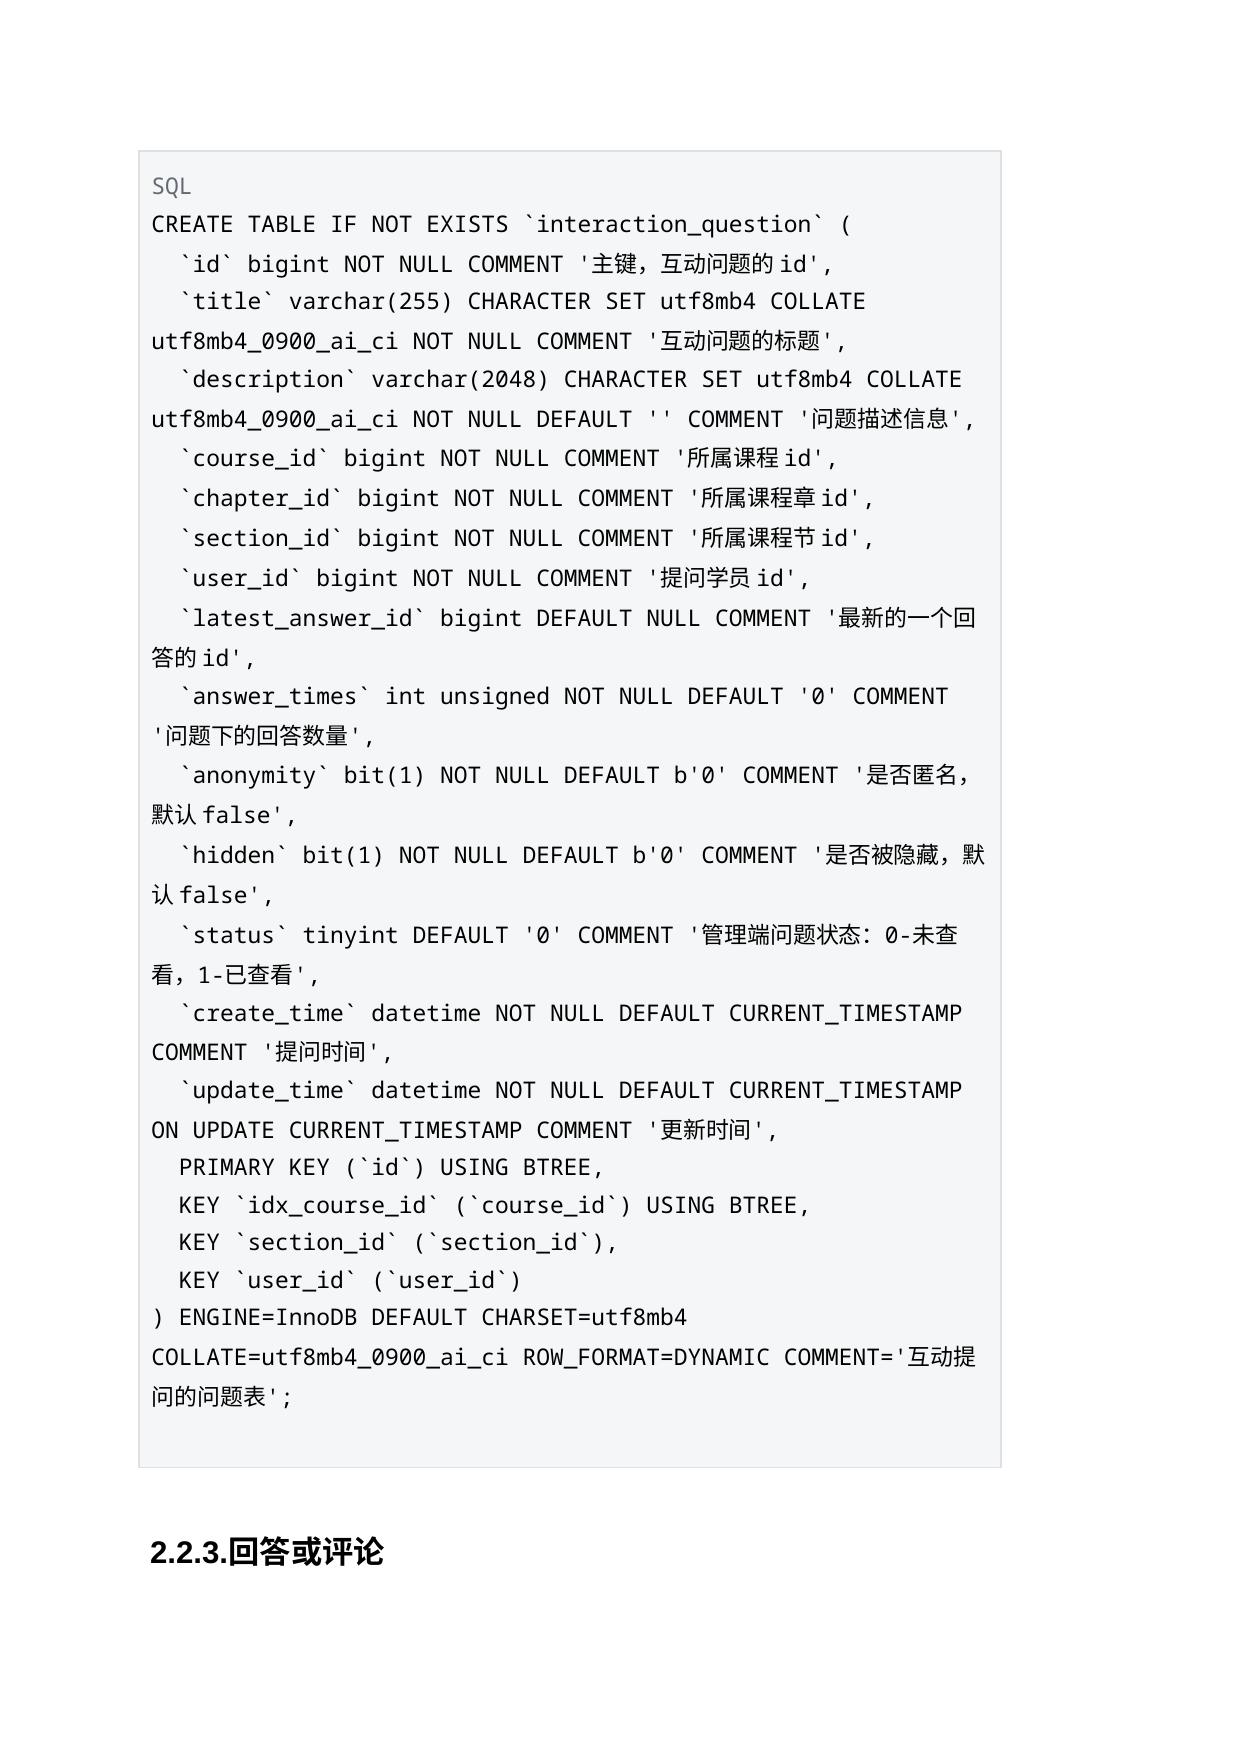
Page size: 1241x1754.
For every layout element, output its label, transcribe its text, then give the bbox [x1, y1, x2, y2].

table_header SQL CREATE TABLE IF NOT EXISTS `interaction_question` ( `id` bigint NOT NULL COMMENT '主键，互动问题的id', `title` varchar(255) CHARACTER SET utf8mb4 COLLATE utf8mb4_0900_ai_ci NOT NULL COMMENT '互动问题的标题', `description` varchar(2048) CHARACTER SET utf8mb4 COLLATE utf8mb4_0900_ai_ci NOT NULL DEFAULT '' COMMENT '问题描述信息', `course_id` bigint NOT NULL COMMENT '所属课程id', `chapter_id` bigint NOT NULL COMMENT '所属课程章id', `section_id` bigint NOT NULL COMMENT '所属课程节id', `user_id` bigint NOT NULL COMMENT '提问学员id', `latest_answer_id` bigint DEFAULT NULL COMMENT '最新的一个回答的id', `answer_times` int unsigned NOT NULL DEFAULT '0' COMMENT '问题下的回答数量', `anonymity` bit(1) NOT NULL DEFAULT b'0' COMMENT '是否匿名，默认false', `hidden` bit(1) NOT NULL DEFAULT b'0' COMMENT '是否被隐藏，默认false', `status` tinyint DEFAULT '0' COMMENT '管理端问题状态：0-未查看，1-已查看', `create_time` datetime NOT NULL DEFAULT CURRENT_TIMESTAMP COMMENT '提问时间', `update_time` datetime NOT NULL DEFAULT CURRENT_TIMESTAMP ON UPDATE CURRENT_TIMESTAMP COMMENT '更新时间', PRIMARY KEY (`id`) USING BTREE, KEY `idx_course_id` (`course_id`) USING BTREE, KEY `section_id` (`section_id`), KEY `user_id` (`user_id`) ) ENGINE=InnoDB DEFAULT CHARSET=utf8mb4 COLLATE=utf8mb4_0900_ai_ci ROW_FORMAT=DYNAMIC COMMENT='互动提问的问题表'; [140, 152, 1000, 1467]
